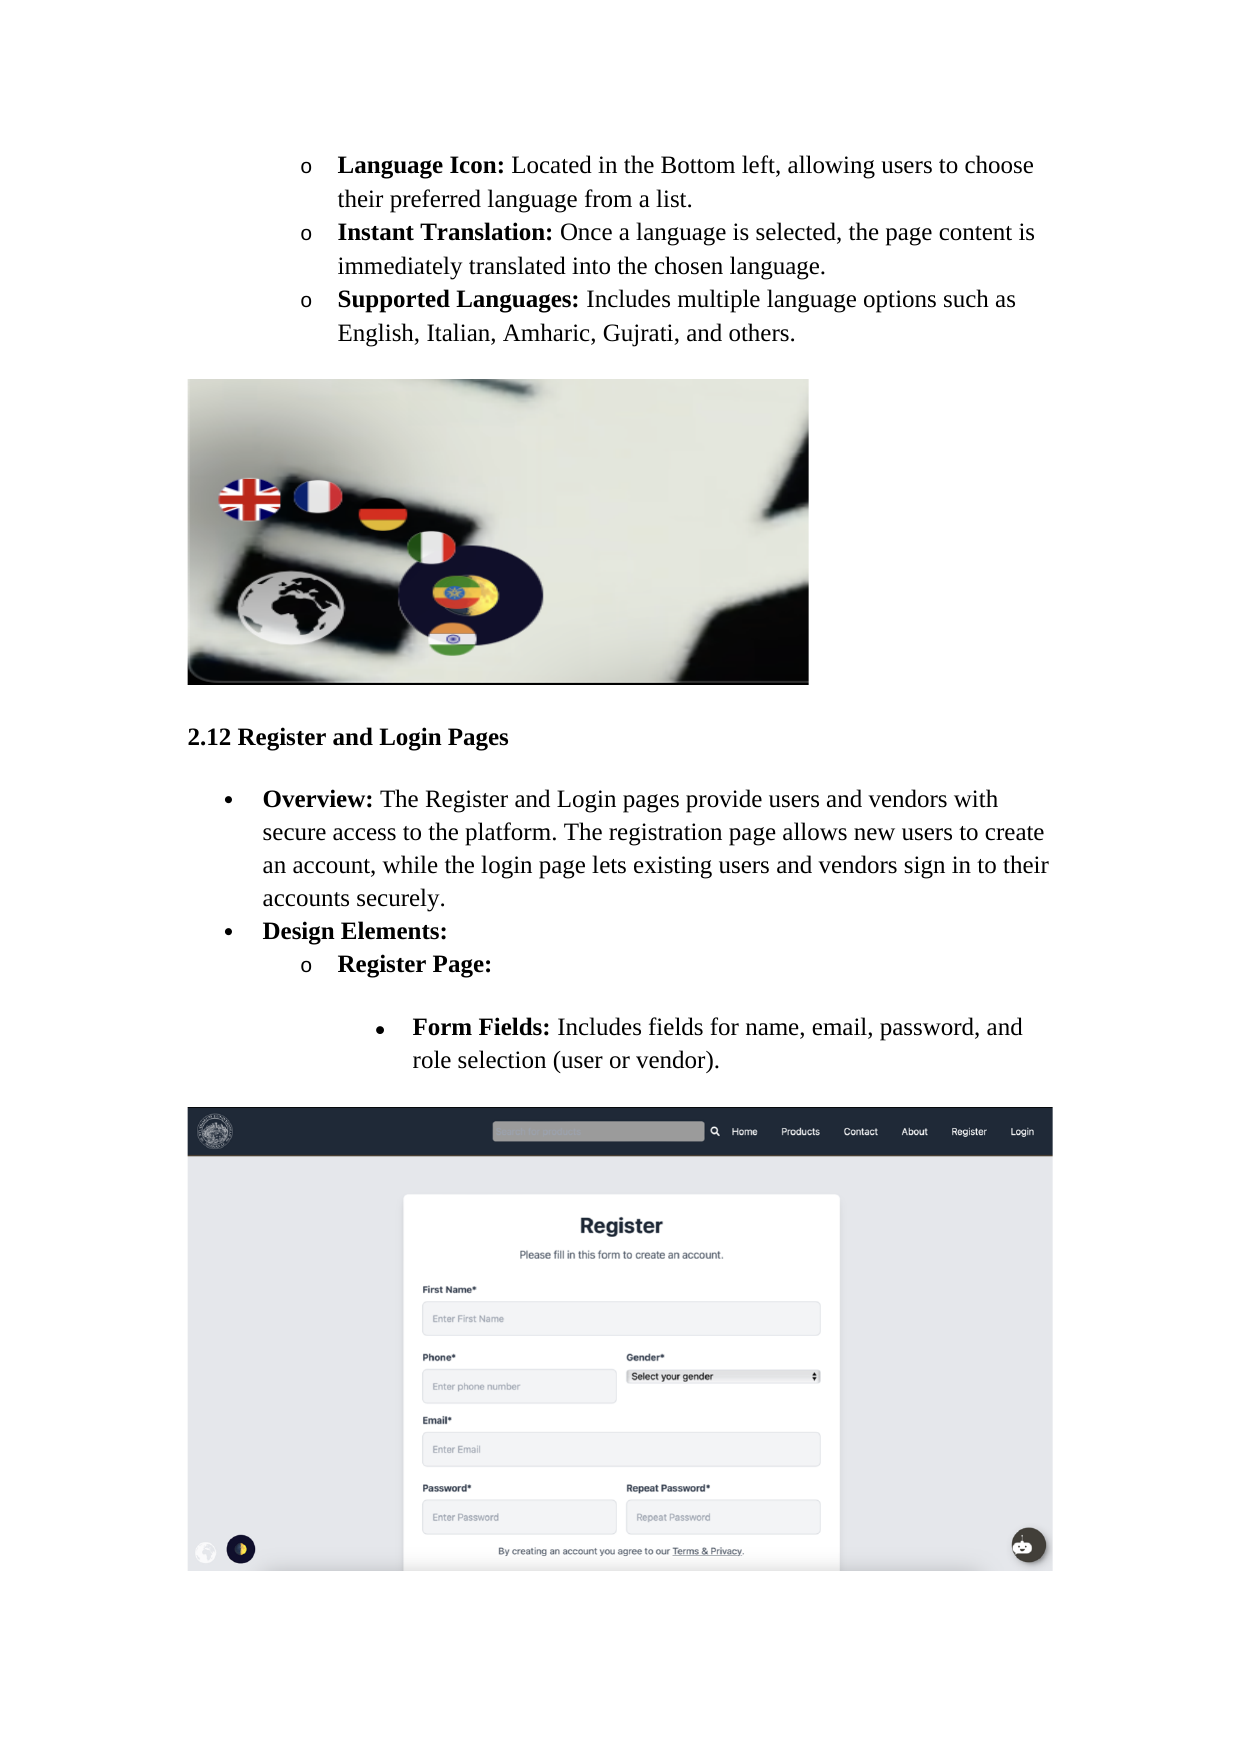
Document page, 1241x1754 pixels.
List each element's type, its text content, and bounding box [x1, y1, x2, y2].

list Form Fields: Includes fields for name, email, password, and role selection (user or vendor). [375, 1012, 1053, 1074]
list Overview: The Register and Login pages provide users and vendors with secure access to the platform. The registration page allows new users to create an account, while the login page lets existing users and vendors sign in to their accounts securely. [225, 784, 1053, 912]
list Supported Languages: Includes multiple language options such as English, Italian, Amharic, Gujrati, and others. [300, 284, 1053, 346]
subtitle 2.12 Register and Login Pages [187, 722, 1053, 751]
list Instant Translation: Once a language is selected, the page content is immediately translated into the chosen language. [300, 217, 1053, 279]
picture [187, 1107, 1053, 1571]
list Language Icon: Located in the Bottom left, allowing users to choose their preferred language from a list. [300, 150, 1053, 213]
picture [187, 379, 809, 685]
list Register Page: [300, 949, 1053, 979]
list Design Elements: [225, 916, 1053, 945]
